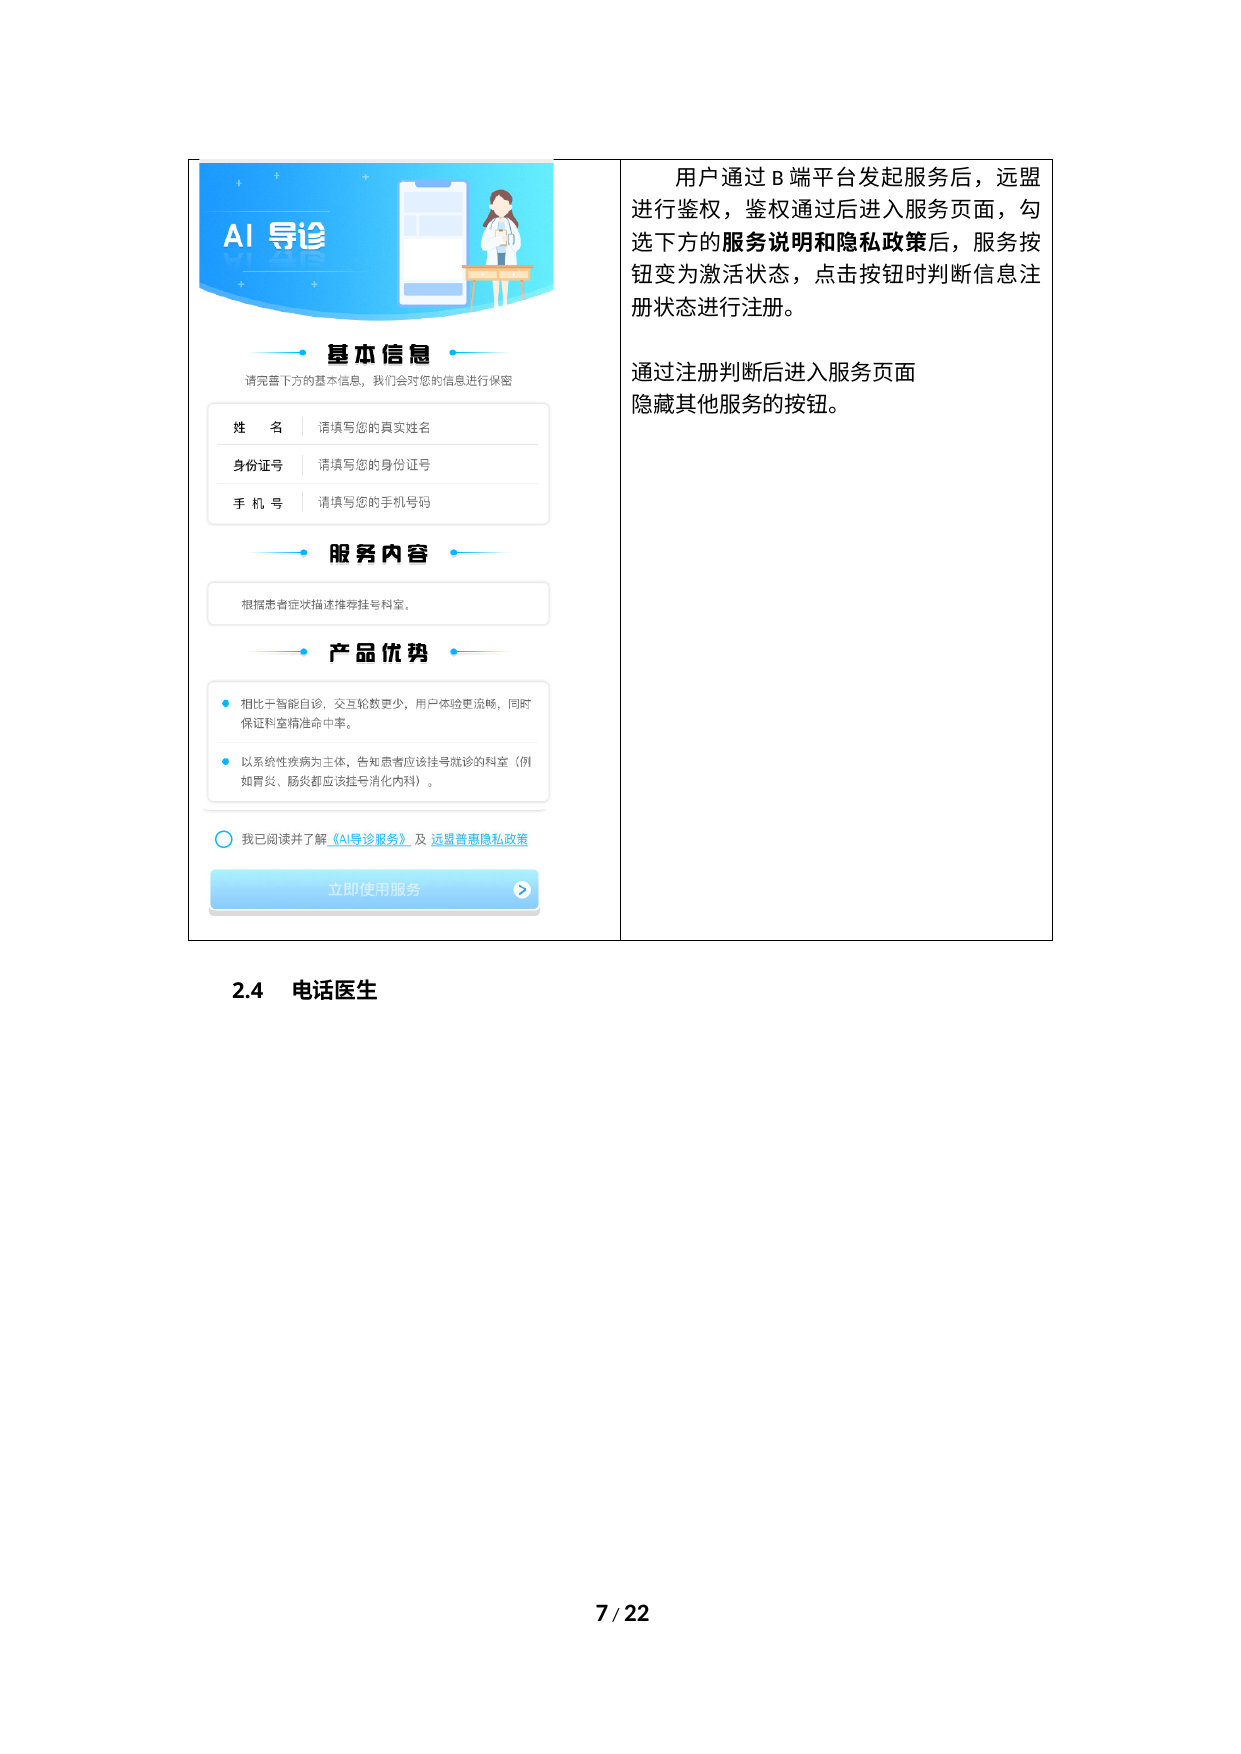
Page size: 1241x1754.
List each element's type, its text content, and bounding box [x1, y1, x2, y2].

picture [199, 159, 554, 804]
list 电话医生 [232, 973, 1053, 1006]
picture [199, 809, 554, 927]
table_header 用户通过B端平台发起服务后，远盟进行鉴权，鉴权通过后进入服务页面，勾选下方的服务说明和隐私政策后，服务按钮变为激活状态，点击按钮时判断信息注册状态进行注册。 通过注册判断后进入服务页面 隐藏其他服务的按钮。 [621, 160, 1052, 939]
table_header [189, 160, 620, 939]
